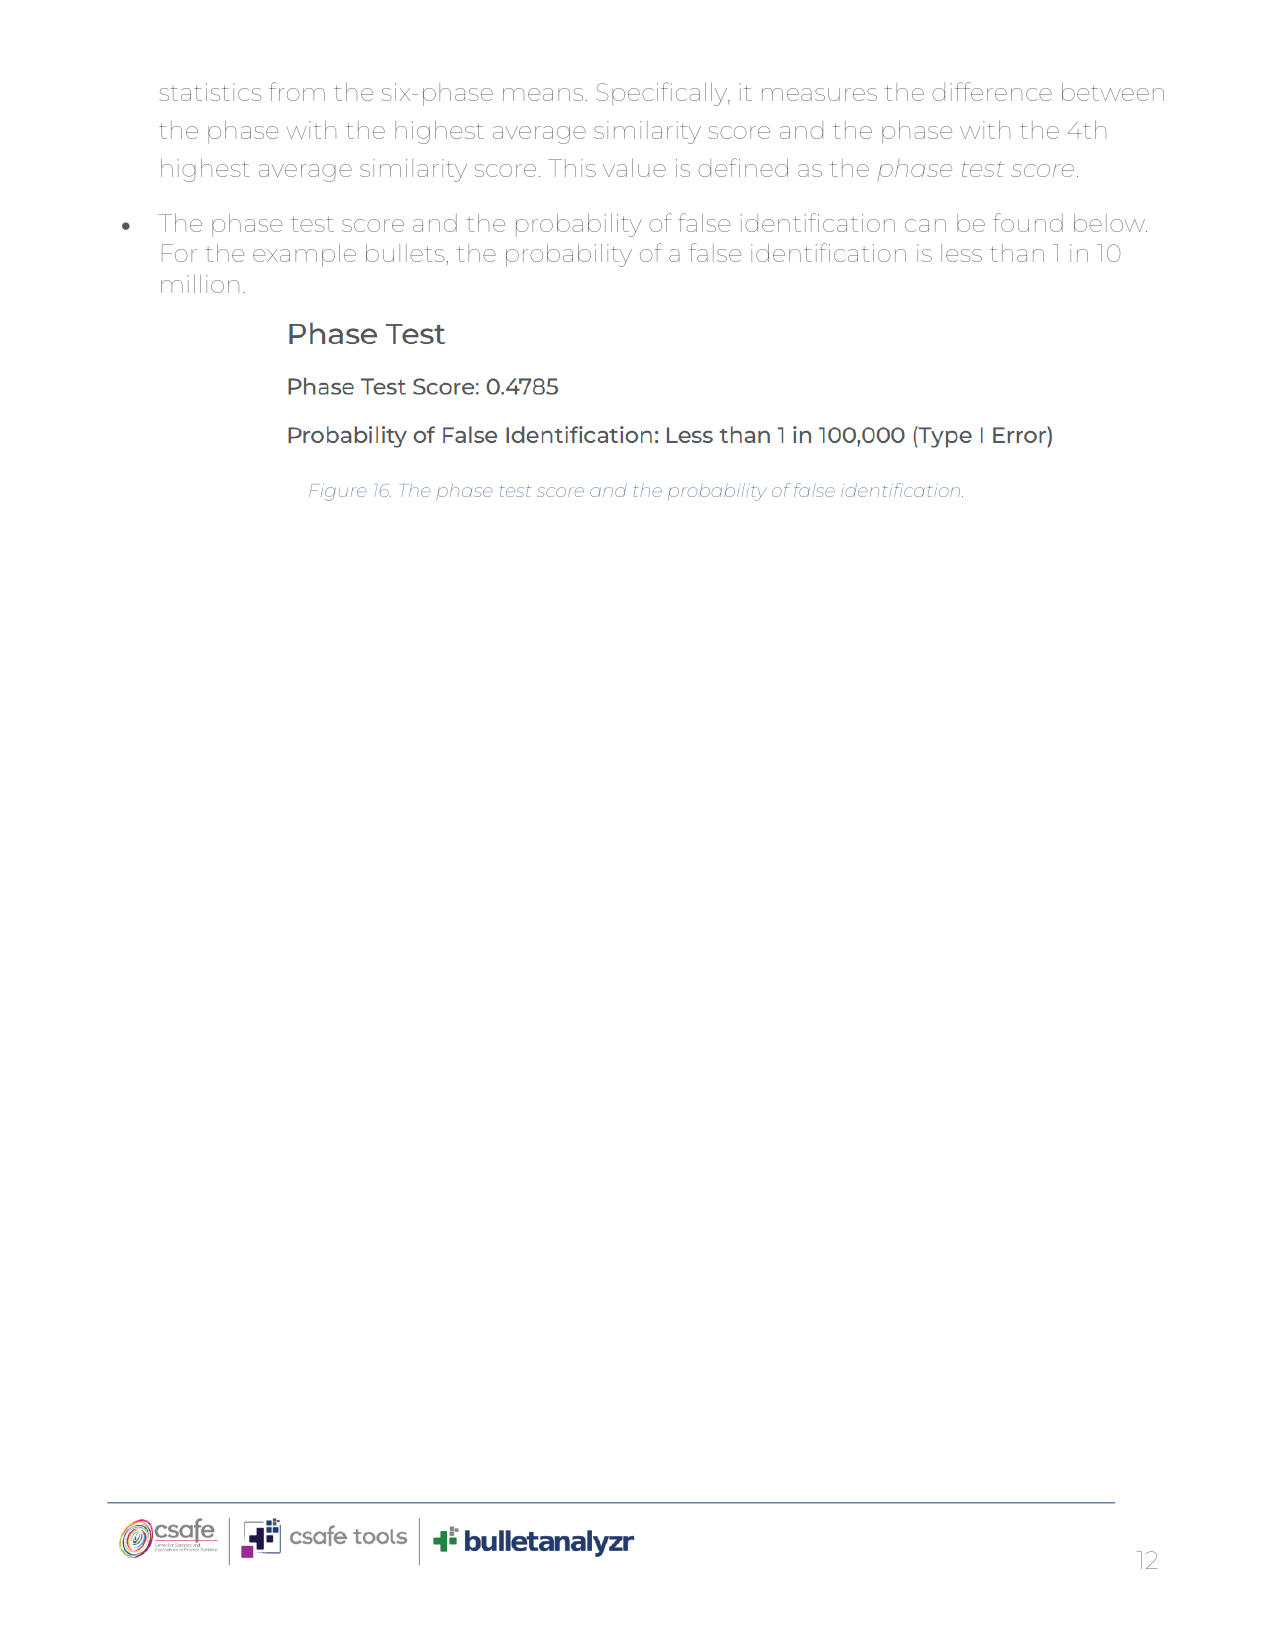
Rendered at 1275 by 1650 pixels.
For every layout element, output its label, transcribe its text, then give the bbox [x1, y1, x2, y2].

list The phase test score and the probability of false identification can be found below. For the example bullets, the probability of a false identification is less than 1 in 10 million. [121, 208, 1192, 300]
picture [83, 1479, 1137, 1570]
text Figure 16. The phase test score and the probability of false identification. [83, 480, 1192, 503]
picture [286, 316, 1064, 456]
